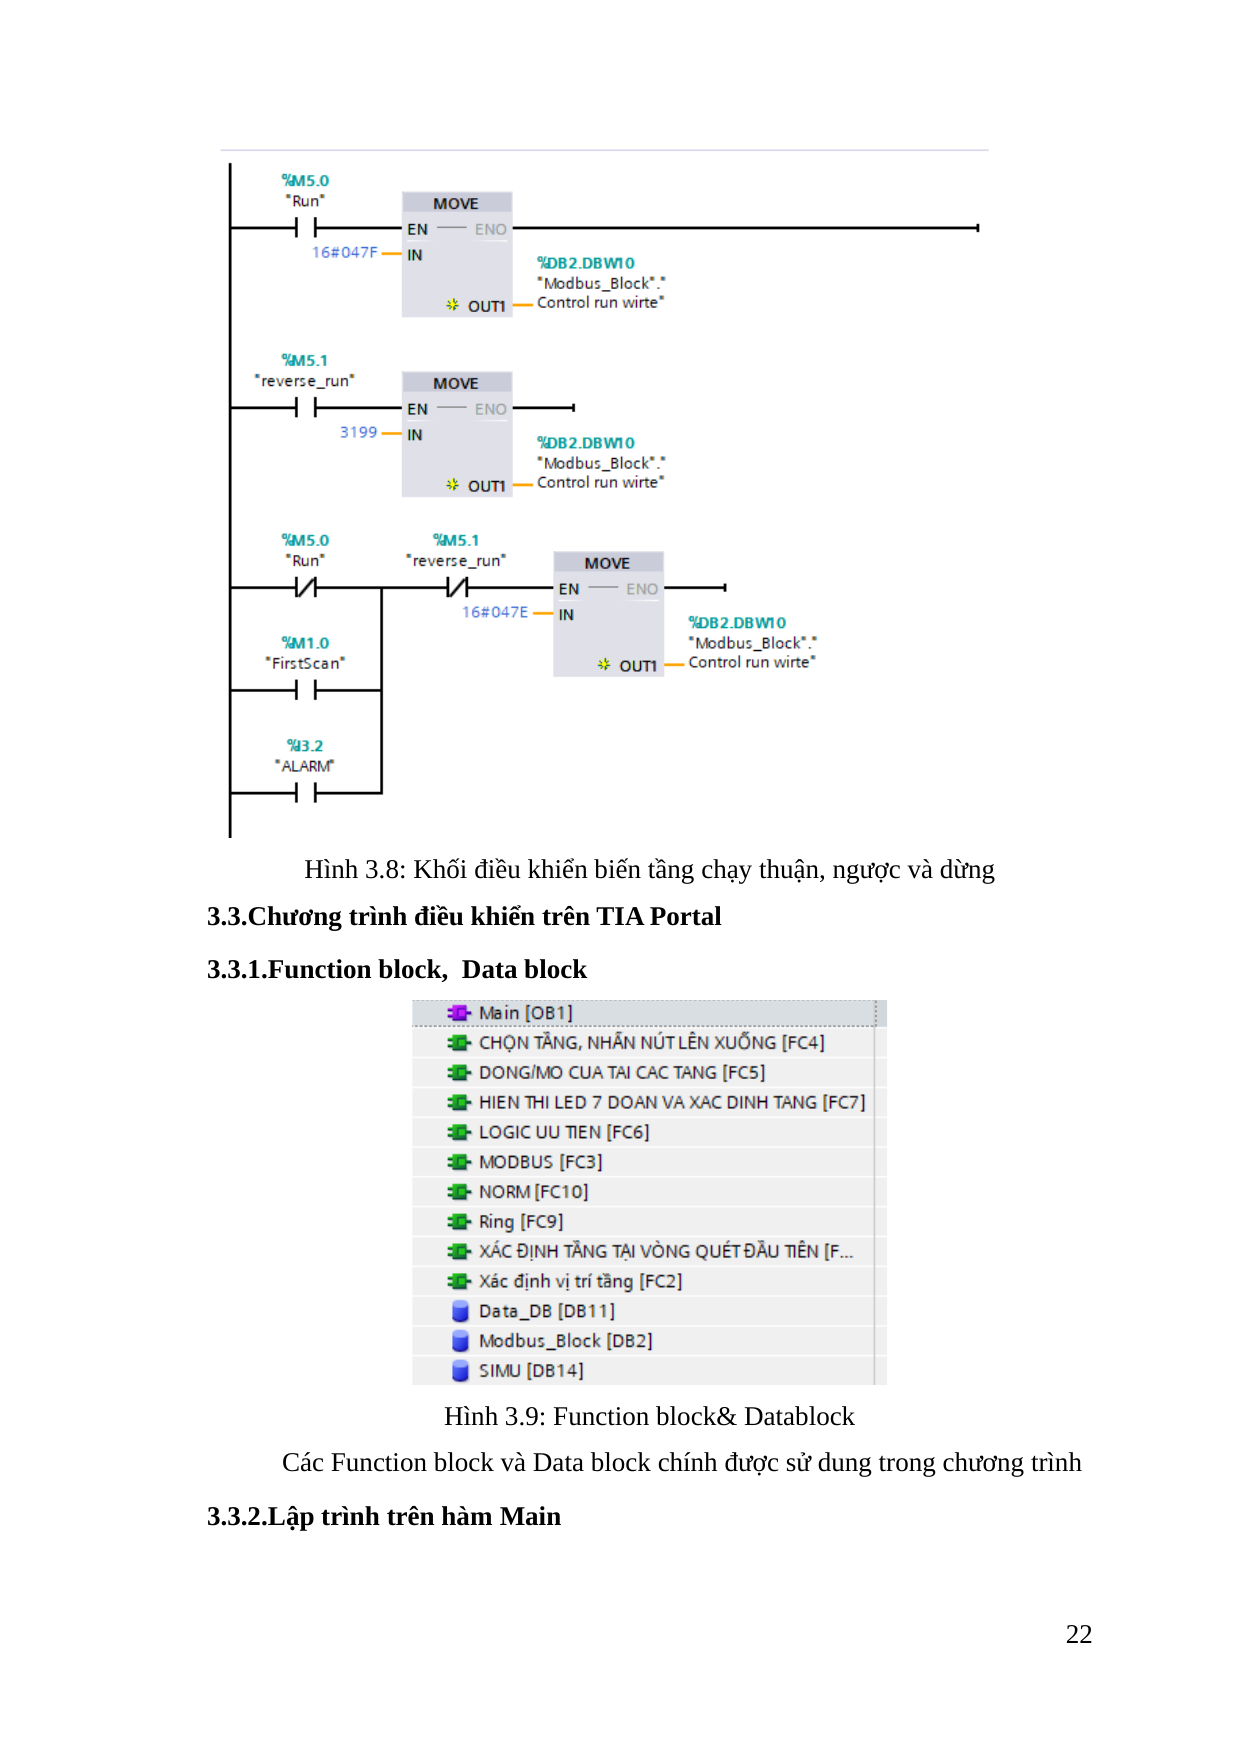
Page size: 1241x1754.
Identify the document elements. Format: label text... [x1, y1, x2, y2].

picture [412, 1000, 888, 1385]
text Hình 3.8: Khối điều khiển biến tầng chạy thuận, ngược và dừng [207, 853, 1092, 884]
picture [206, 147, 1093, 838]
subtitle 3.3.1.Function block, Data block [207, 953, 1092, 984]
subtitle 3.3.Chương trình điều khiển trên TIA Portal [207, 900, 1092, 931]
text Các Function block và Data block chính được sử dung trong chương trình [207, 1447, 1092, 1478]
subtitle 3.3.2.Lập trình trên hàm Main [207, 1500, 1092, 1531]
text Hình 3.9: Function block& Datablock [207, 1400, 1092, 1431]
